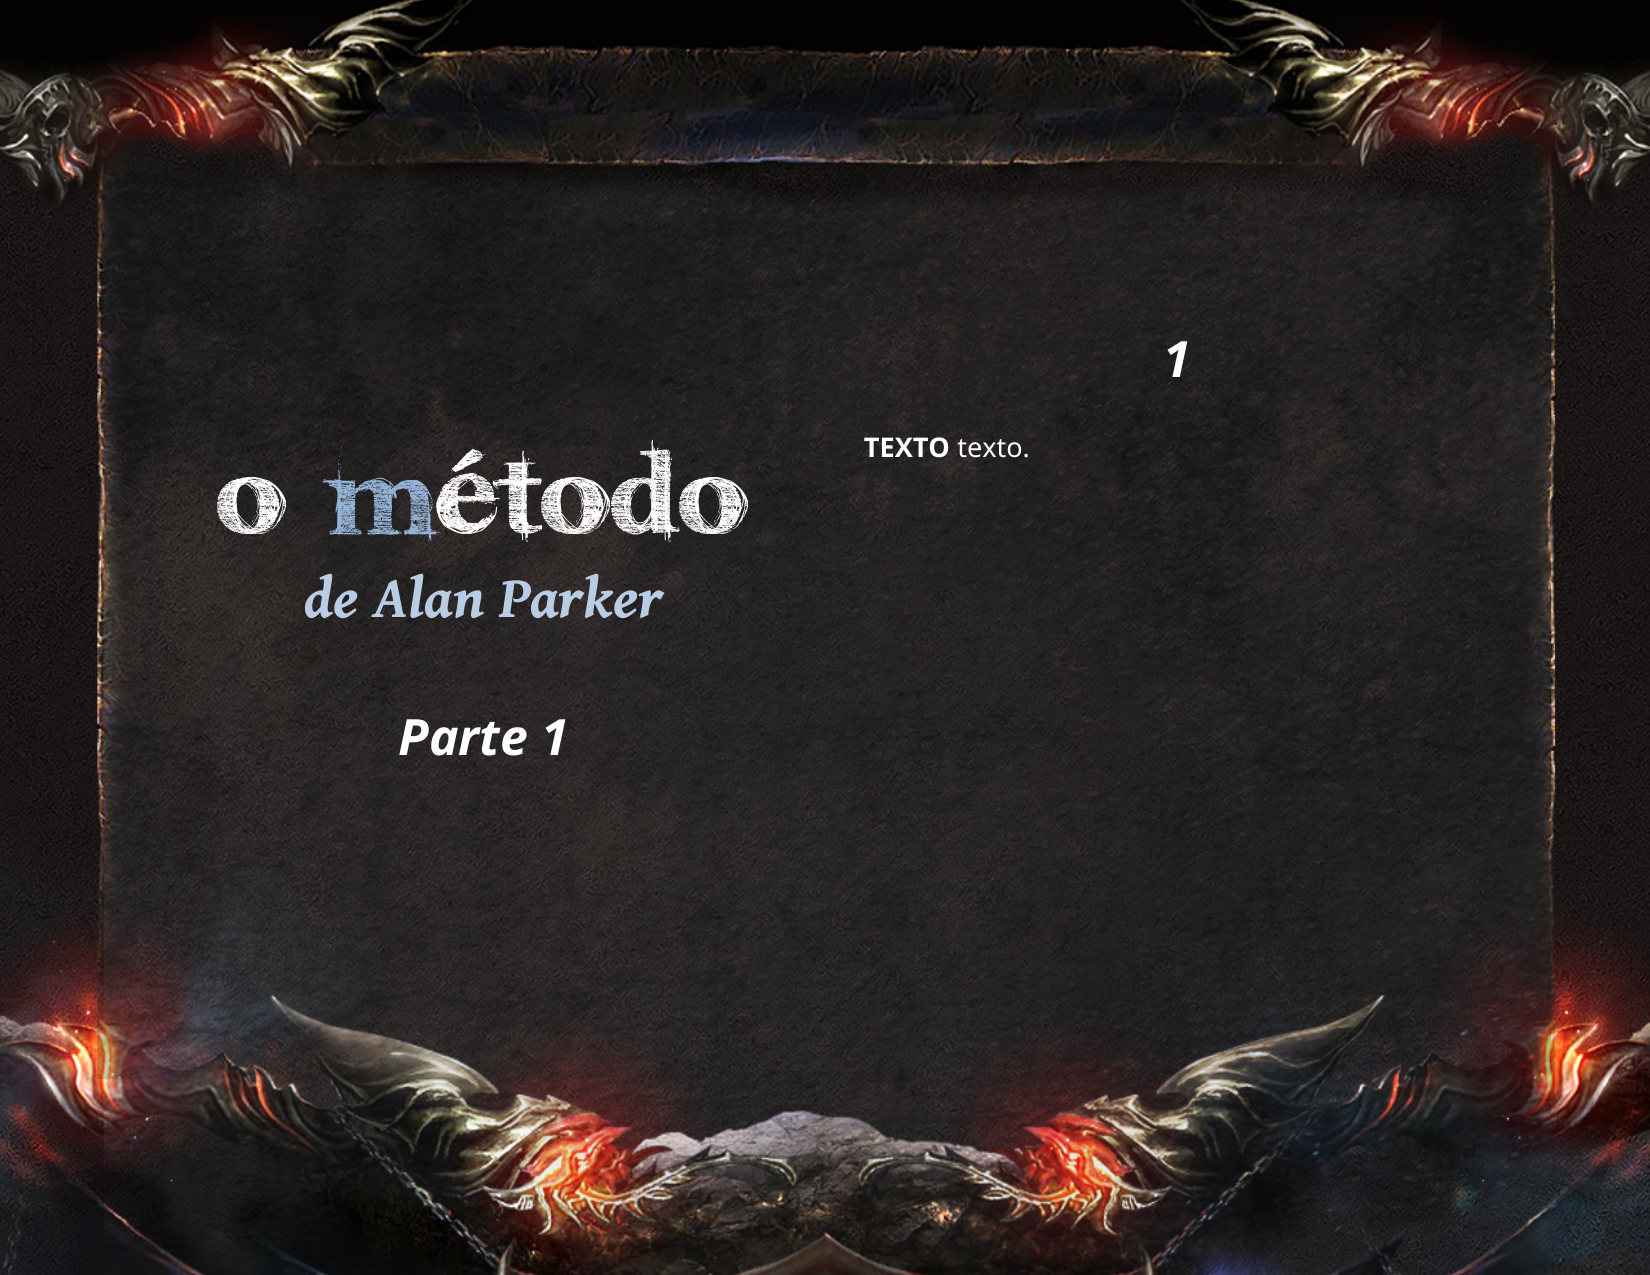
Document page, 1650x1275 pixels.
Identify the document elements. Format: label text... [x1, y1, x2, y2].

picture [0, 0, 1650, 1275]
text o método [177, 394, 790, 567]
text Parte 1 [177, 634, 790, 770]
text TEXTO texto. [864, 429, 1491, 466]
text 1 [864, 324, 1491, 392]
text de Alan Parker [177, 567, 790, 634]
